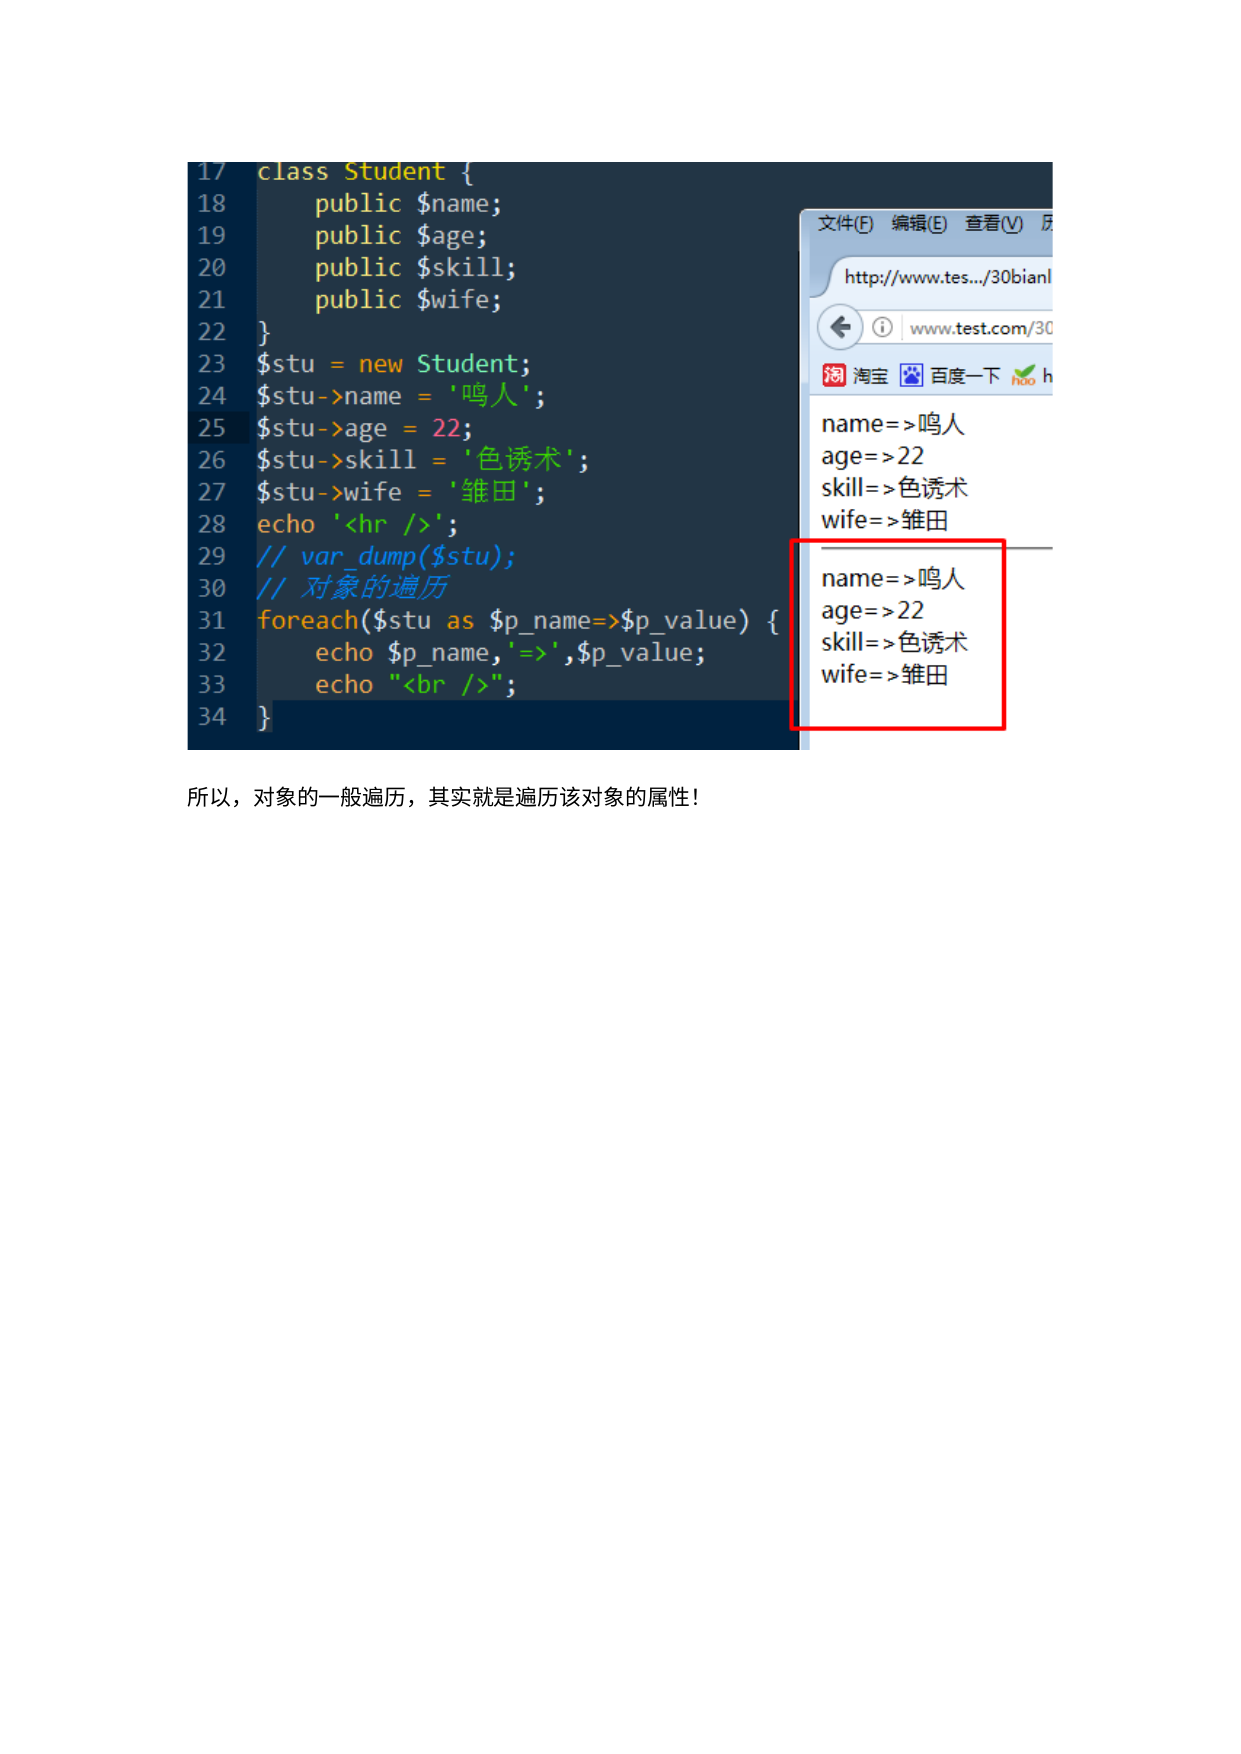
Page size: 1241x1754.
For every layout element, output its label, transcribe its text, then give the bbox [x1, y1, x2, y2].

picture [187, 162, 1053, 750]
text 所以，对象的一般遍历，其实就是遍历该对象的属性！ [187, 779, 1053, 812]
